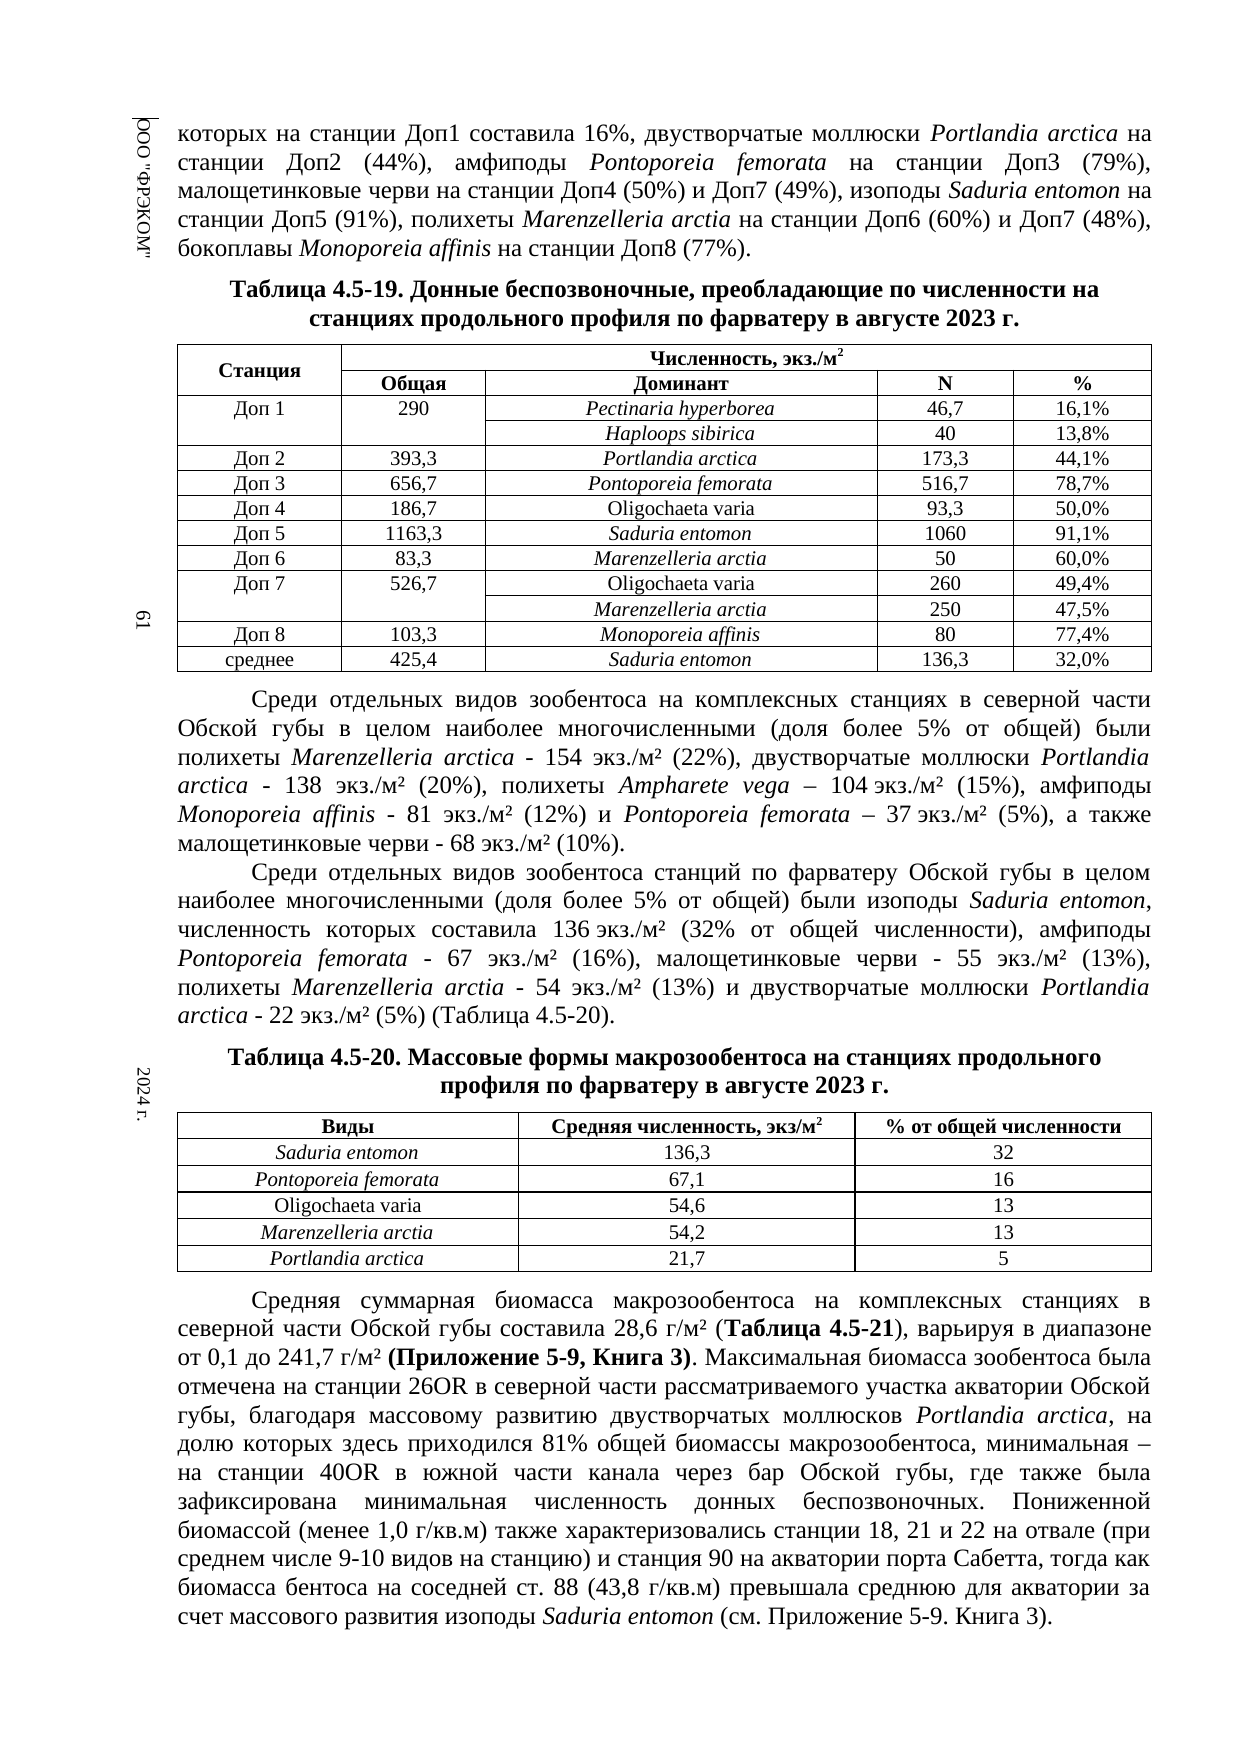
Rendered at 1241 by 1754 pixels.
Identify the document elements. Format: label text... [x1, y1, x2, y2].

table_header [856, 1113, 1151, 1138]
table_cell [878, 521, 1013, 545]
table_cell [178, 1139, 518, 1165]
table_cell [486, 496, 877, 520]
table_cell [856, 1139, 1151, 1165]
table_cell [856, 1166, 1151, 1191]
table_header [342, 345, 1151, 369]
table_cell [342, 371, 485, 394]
text Среди отдельных видов зообентоса на комплексных станциях в северной части Обской губы в целом наиболее многочисленными (доля более 5% от общей) были полихеты Marenzelleria arctica - 154 экз./м² (22%), двустворчатые моллюски Portlandia arctica - 138 экз./м² (20%), полихеты Ampharete vega – 104 экз./м² (15%), амфиподы Monoporeia affinis - 81 экз./м² (12%) и Pontoporeia femorata – 37 экз./м² (5%), а также малощетинковые черви - 68 экз./м² (10%). [177, 684, 1152, 857]
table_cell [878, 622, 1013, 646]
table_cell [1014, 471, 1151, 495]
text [177, 118, 1152, 262]
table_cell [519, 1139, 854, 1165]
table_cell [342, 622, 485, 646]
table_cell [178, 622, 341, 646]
text Таблица 4.5-19. Донные беспозвоночные, преобладающие по численности на станциях продольного профиля по фарватеру в августе 2023 г. [177, 274, 1152, 332]
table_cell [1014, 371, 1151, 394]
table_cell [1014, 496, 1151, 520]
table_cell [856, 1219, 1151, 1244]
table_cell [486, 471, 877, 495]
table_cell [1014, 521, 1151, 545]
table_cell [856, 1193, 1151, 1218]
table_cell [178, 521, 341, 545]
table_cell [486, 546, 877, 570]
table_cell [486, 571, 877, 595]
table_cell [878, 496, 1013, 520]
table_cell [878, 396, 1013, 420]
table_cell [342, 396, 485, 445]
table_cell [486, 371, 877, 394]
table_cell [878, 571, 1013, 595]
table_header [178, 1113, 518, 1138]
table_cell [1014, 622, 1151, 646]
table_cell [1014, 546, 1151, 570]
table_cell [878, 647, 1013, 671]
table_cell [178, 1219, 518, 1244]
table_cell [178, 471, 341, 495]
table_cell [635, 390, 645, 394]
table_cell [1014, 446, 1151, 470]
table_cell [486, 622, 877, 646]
text Таблица 4.5-20. Массовые формы макрозообентоса на станциях продольного профиля по фарватеру в августе 2023 г. [177, 1042, 1152, 1099]
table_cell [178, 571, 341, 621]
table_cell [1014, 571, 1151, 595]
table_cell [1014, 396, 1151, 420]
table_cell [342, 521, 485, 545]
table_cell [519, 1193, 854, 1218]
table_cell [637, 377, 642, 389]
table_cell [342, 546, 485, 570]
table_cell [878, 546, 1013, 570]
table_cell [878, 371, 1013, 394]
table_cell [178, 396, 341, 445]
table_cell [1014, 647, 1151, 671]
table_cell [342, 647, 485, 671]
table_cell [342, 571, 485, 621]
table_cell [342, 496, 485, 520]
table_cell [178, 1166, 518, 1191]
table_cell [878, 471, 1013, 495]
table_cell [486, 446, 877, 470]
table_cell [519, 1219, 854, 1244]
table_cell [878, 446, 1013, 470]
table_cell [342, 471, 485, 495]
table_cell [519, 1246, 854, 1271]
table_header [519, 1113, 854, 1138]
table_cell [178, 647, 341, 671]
text Средняя суммарная биомасса макрозообентоса на комплексных станциях в северной части Обской губы составила 28,6 г/м² (Таблица 4.5-21), варьируя в диапазоне от 0,1 до 241,7 г/м² (Приложение 5-9, Книга 3). Максимальная биомасса зообентоса была отмечена на станции 26OR в северной части рассматриваемого участка акватории Обской губы, благодаря массовому развитию двустворчатых моллюсков Portlandia arctica, на долю которых здесь приходился 81% общей биомассы макрозообентоса, минимальная – на станции 40OR в южной части канала через бар Обской губы, где также была зафиксирована минимальная численность донных беспозвоночных. Пониженной биомассой (менее 1,0 г/кв.м) также характеризовались станции 18, 21 и 22 на отвале (при среднем числе 9-10 видов на станцию) и станция 90 на акватории порта Сабетта, тогда как биомасса бентоса на соседней ст. 88 (43,8 г/кв.м) превышала среднюю для акватории за счет массового развития изоподы Saduria entomon (см. Приложение 5-9. Книга 3). [177, 1285, 1152, 1630]
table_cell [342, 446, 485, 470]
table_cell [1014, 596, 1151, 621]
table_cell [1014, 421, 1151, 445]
text Среди отдельных видов зообентоса станций по фарватеру Обской губы в целом наиболее многочисленными (доля более 5% от общей) были изоподы Saduria entomon, численность которых составила 136 экз./м² (32% от общей численности), амфиподы Pontoporeia femorata - 67 экз./м² (16%), малощетинковые черви - 55 экз./м² (13%), полихеты Marenzelleria arctia - 54 экз./м² (13%) и двустворчатые моллюски Portlandia arctica - 22 экз./м² (5%) (Таблица 4.5-20). [177, 857, 1152, 1029]
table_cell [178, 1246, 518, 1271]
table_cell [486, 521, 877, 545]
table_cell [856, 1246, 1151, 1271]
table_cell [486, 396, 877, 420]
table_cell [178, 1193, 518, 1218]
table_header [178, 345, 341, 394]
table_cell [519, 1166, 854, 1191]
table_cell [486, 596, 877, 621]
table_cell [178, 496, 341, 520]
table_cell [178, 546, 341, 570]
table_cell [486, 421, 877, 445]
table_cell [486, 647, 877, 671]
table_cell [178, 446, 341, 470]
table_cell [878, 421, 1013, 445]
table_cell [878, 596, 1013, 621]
